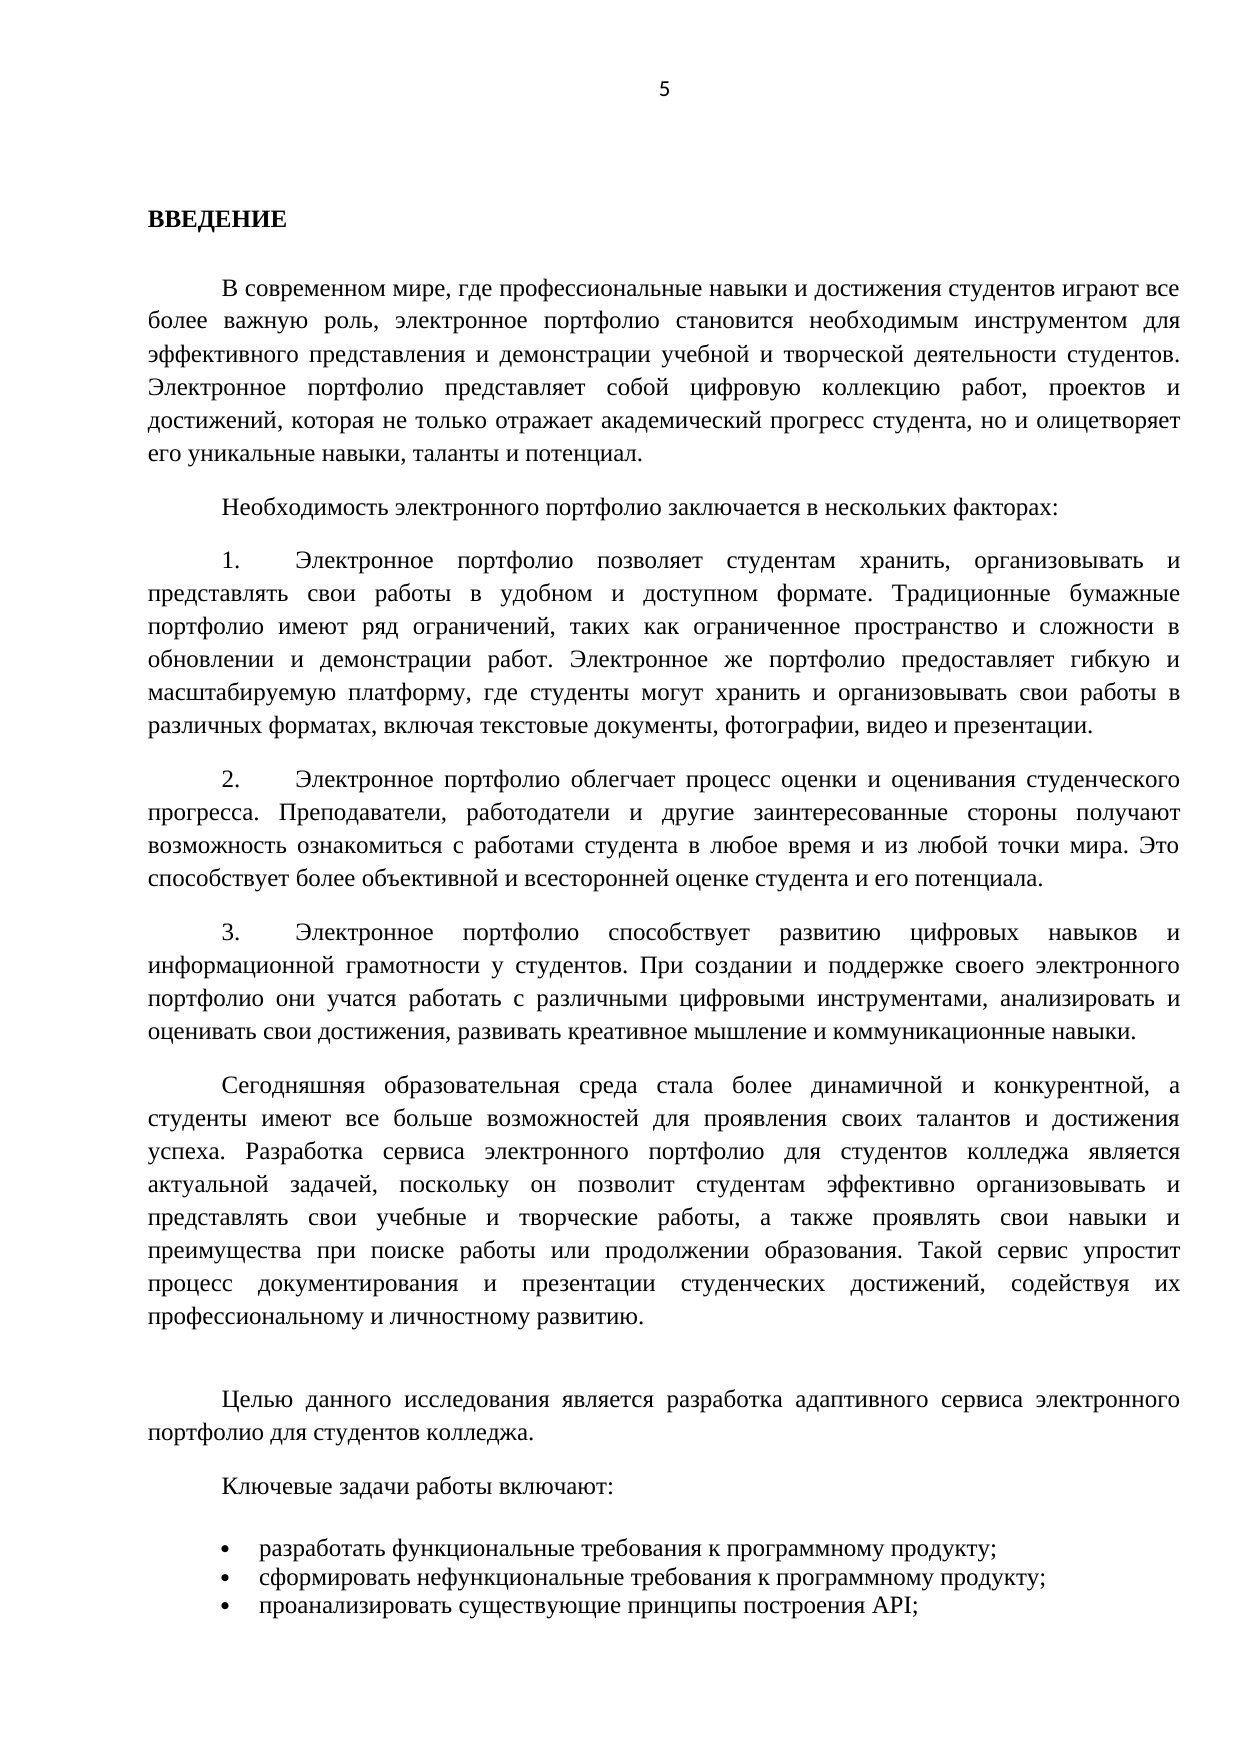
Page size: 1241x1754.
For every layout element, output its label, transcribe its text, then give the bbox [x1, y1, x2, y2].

text Необходимость электронного портфолио заключается в нескольких факторах: [148, 492, 1181, 520]
list Электронное портфолио облегчает процесс оценки и оценивания студенческого прогресса. Преподаватели, работодатели и другие заинтересованные стороны получают возможность ознакомиться с работами студента в любое время и из любой точки мира. Это способствует более объективной и всесторонней оценке студента и его потенциала. [148, 764, 1181, 892]
text В современном мире, где профессиональные навыки и достижения студентов играют все более важную роль, электронное портфолио становится необходимым инструментом для эффективного представления и демонстрации учебной и творческой деятельности студентов. Электронное портфолио представляет собой цифровую коллекцию работ, проектов и достижений, которая не только отражает академический прогресс студента, но и олицетворяет его уникальные навыки, таланты и потенциал. [148, 273, 1181, 466]
list Электронное портфолио позволяет студентам хранить, организовывать и представлять свои работы в удобном и доступном формате. Традиционные бумажные портфолио имеют ряд ограничений, таких как ограниченное пространство и сложности в обновлении и демонстрации работ. Электронное же портфолио предоставляет гибкую и масштабируемую платформу, где студенты могут хранить и организовывать свои работы в различных форматах, включая текстовые документы, фотографии, видео и презентации. [148, 545, 1181, 739]
list Электронное портфолио способствует развитию цифровых навыков и информационной грамотности у студентов. При создании и поддержке своего электронного портфолио они учатся работать с различными цифровыми инструментами, анализировать и оценивать свои достижения, развивать креативное мышление и коммуникационные навыки. [148, 917, 1181, 1045]
subtitle ВВЕДЕНИЕ [148, 204, 1181, 233]
text Ключевые задачи работы включают: [148, 1471, 1181, 1499]
text Сегодняшняя образовательная среда стала более динамичной и конкурентной, а студенты имеют все больше возможностей для проявления своих талантов и достижения успеха. Разработка сервиса электронного портфолио для студентов колледжа является актуальной задачей, поскольку он позволит студентам эффективно организовывать и представлять свои учебные и творческие работы, а также проявлять свои навыки и преимущества при поиске работы или продолжении образования. Такой сервис упростит процесс документирования и презентации студенческих достижений, содействуя их профессиональному и личностному развитию. [148, 1070, 1181, 1330]
list сформировать нефункциональные требования к программному продукту; [221, 1562, 1181, 1591]
list проанализировать существующие принципы построения API; [221, 1591, 1181, 1619]
list разработать функциональные требования к программному продукту; [221, 1533, 1181, 1562]
text Целью данного исследования является разработка адаптивного сервиса электронного портфолио для студентов колледжа. [148, 1384, 1181, 1446]
